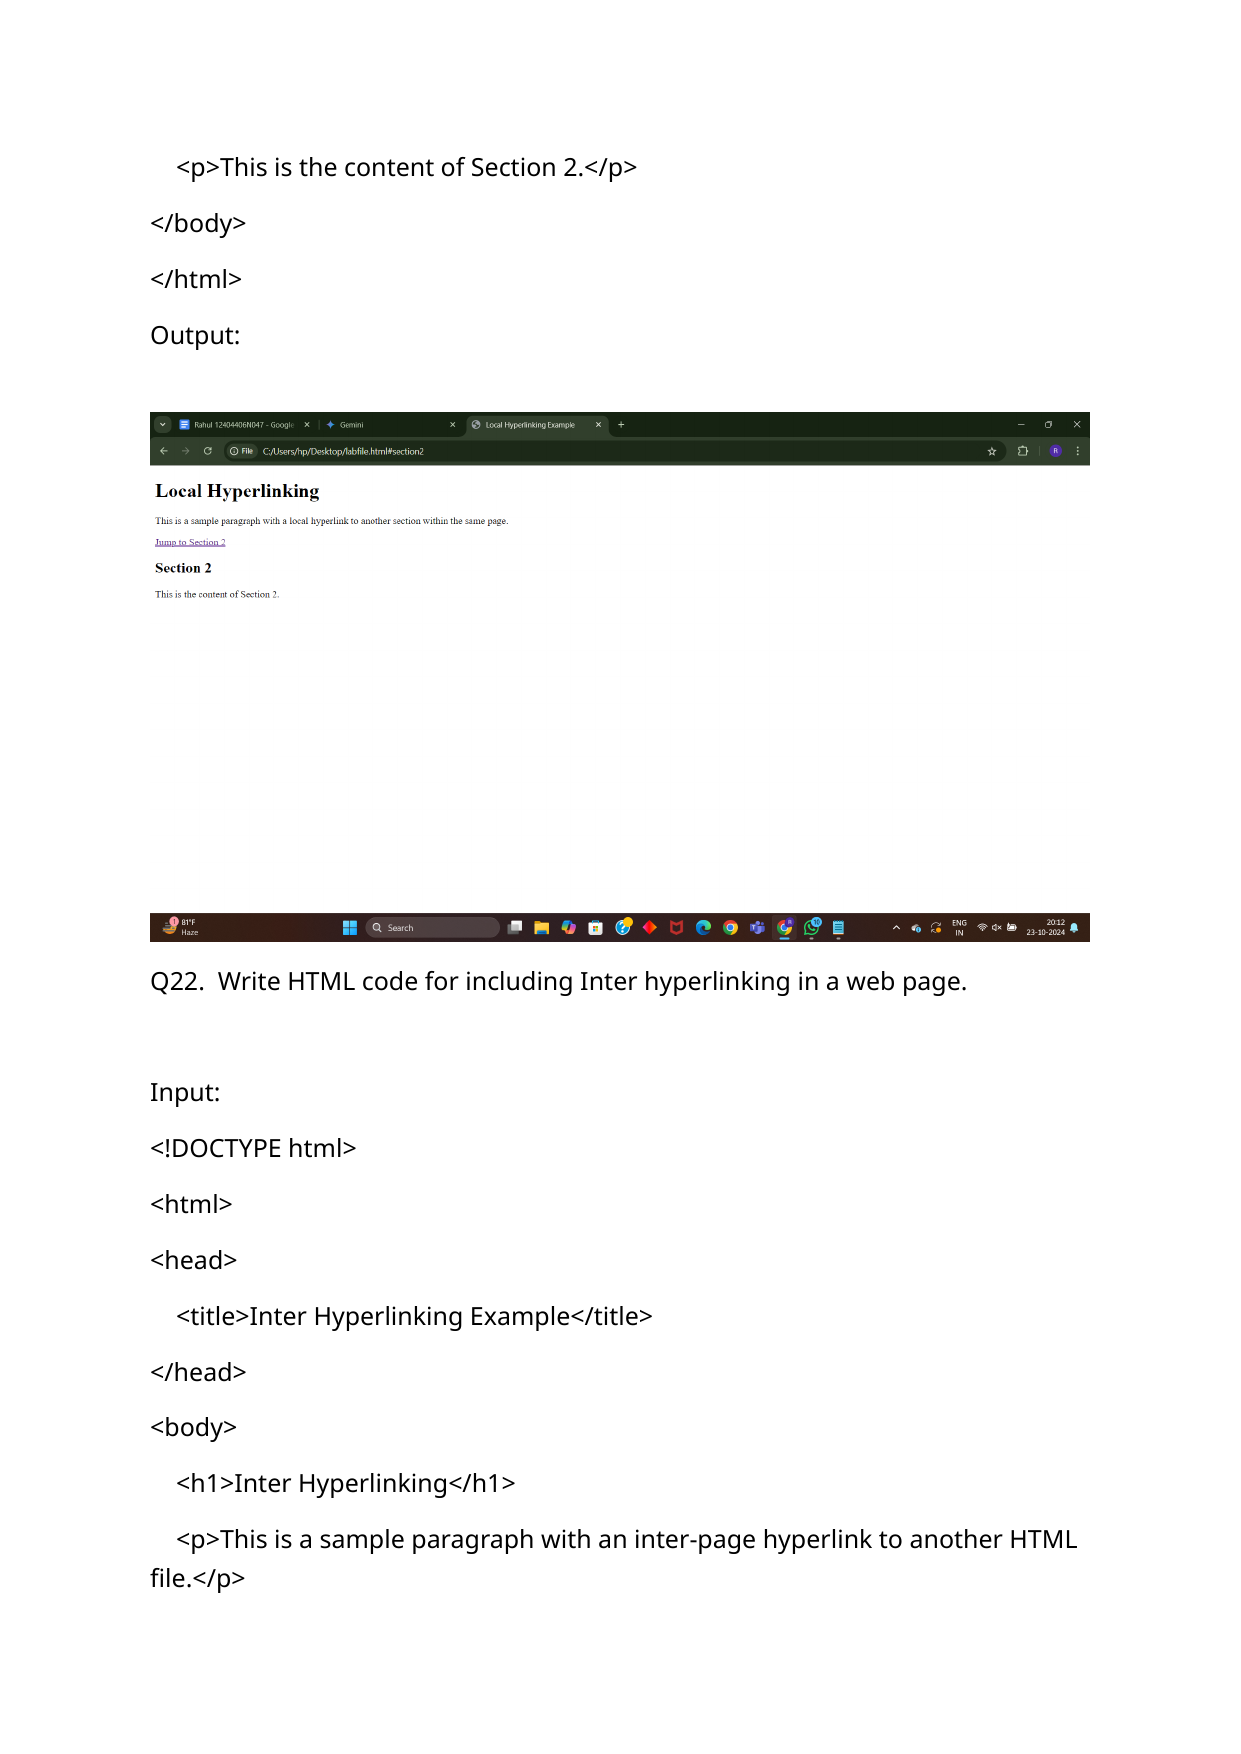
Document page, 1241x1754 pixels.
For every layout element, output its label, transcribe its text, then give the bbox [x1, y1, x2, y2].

text <title>Inter Hyperlinking Example</title> [150, 1298, 1090, 1332]
text <html> [150, 1187, 1090, 1221]
text <h1>Inter Hyperlinking</h1> [150, 1466, 1090, 1500]
text Output: [150, 317, 1090, 352]
text </head> [150, 1354, 1090, 1388]
text <p>This is the content of Section 2.</p> [150, 150, 1090, 184]
picture [150, 412, 1090, 942]
text <head> [150, 1243, 1090, 1277]
text <p>This is a sample paragraph with an inter-page hyperlink to another HTML file.</p> [150, 1522, 1090, 1595]
text <!DOCTYPE html> [150, 1131, 1090, 1165]
text </body> [150, 206, 1090, 240]
text <body> [150, 1410, 1090, 1444]
text Q22. Write HTML code for including Inter hyperlinking in a web page. [150, 963, 1090, 997]
text </html> [150, 262, 1090, 296]
text Input: [150, 1075, 1090, 1109]
